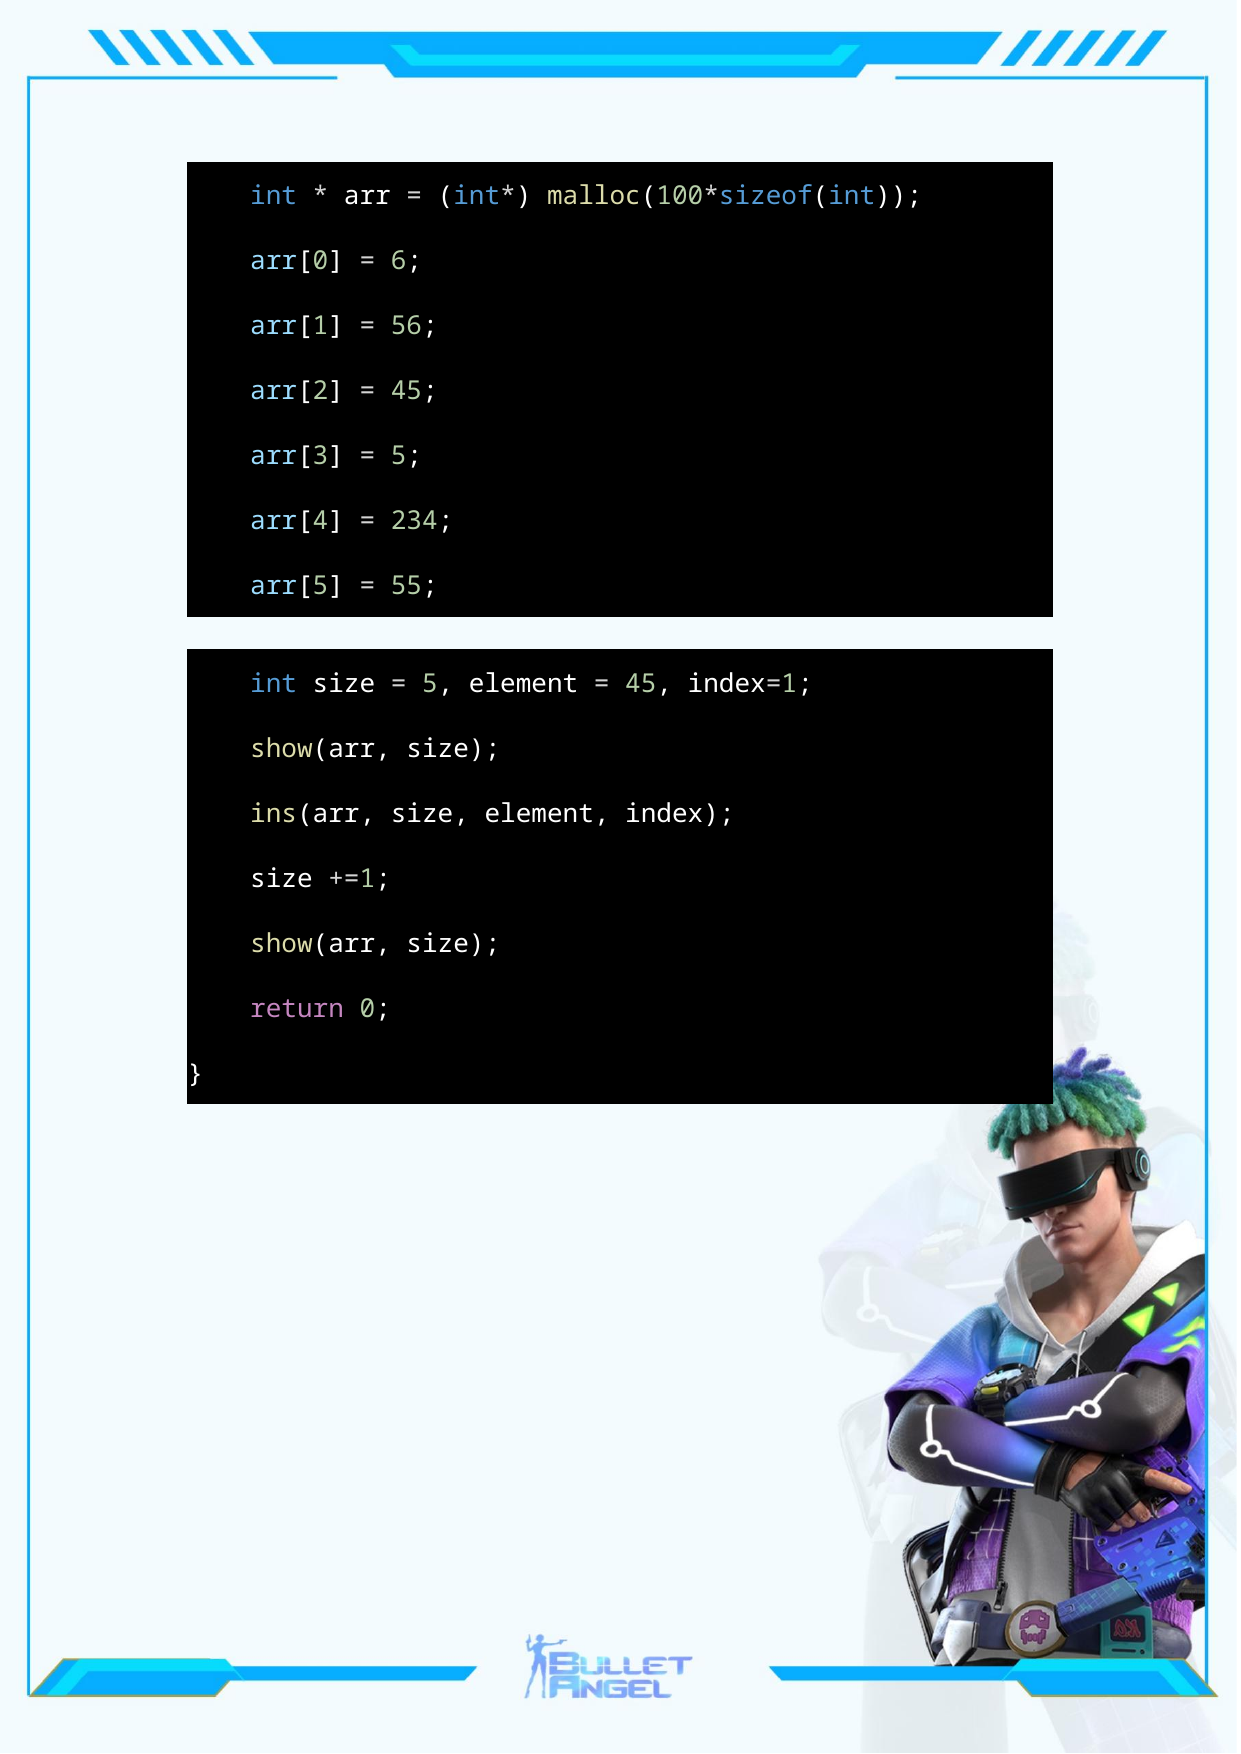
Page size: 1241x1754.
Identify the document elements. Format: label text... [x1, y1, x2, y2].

text int size = 5, element = 45, index=1; [187, 649, 1053, 714]
text show(arr, size); [187, 714, 1053, 779]
text int * arr = (int*) malloc(100*sizeof(int)); [187, 162, 1053, 227]
text arr[0] = 6; [187, 227, 1053, 292]
text show(arr, size); [187, 909, 1053, 974]
text arr[5] = 55; [187, 552, 1053, 617]
picture [0, 0, 1237, 1753]
text arr[4] = 234; [187, 487, 1053, 552]
text arr[1] = 56; [187, 292, 1053, 357]
text size +=1; [187, 844, 1053, 909]
text ins(arr, size, element, index); [187, 779, 1053, 844]
text return 0; [187, 974, 1053, 1039]
text } [187, 1039, 1053, 1104]
text arr[3] = 5; [187, 422, 1053, 487]
text arr[2] = 45; [187, 357, 1053, 422]
